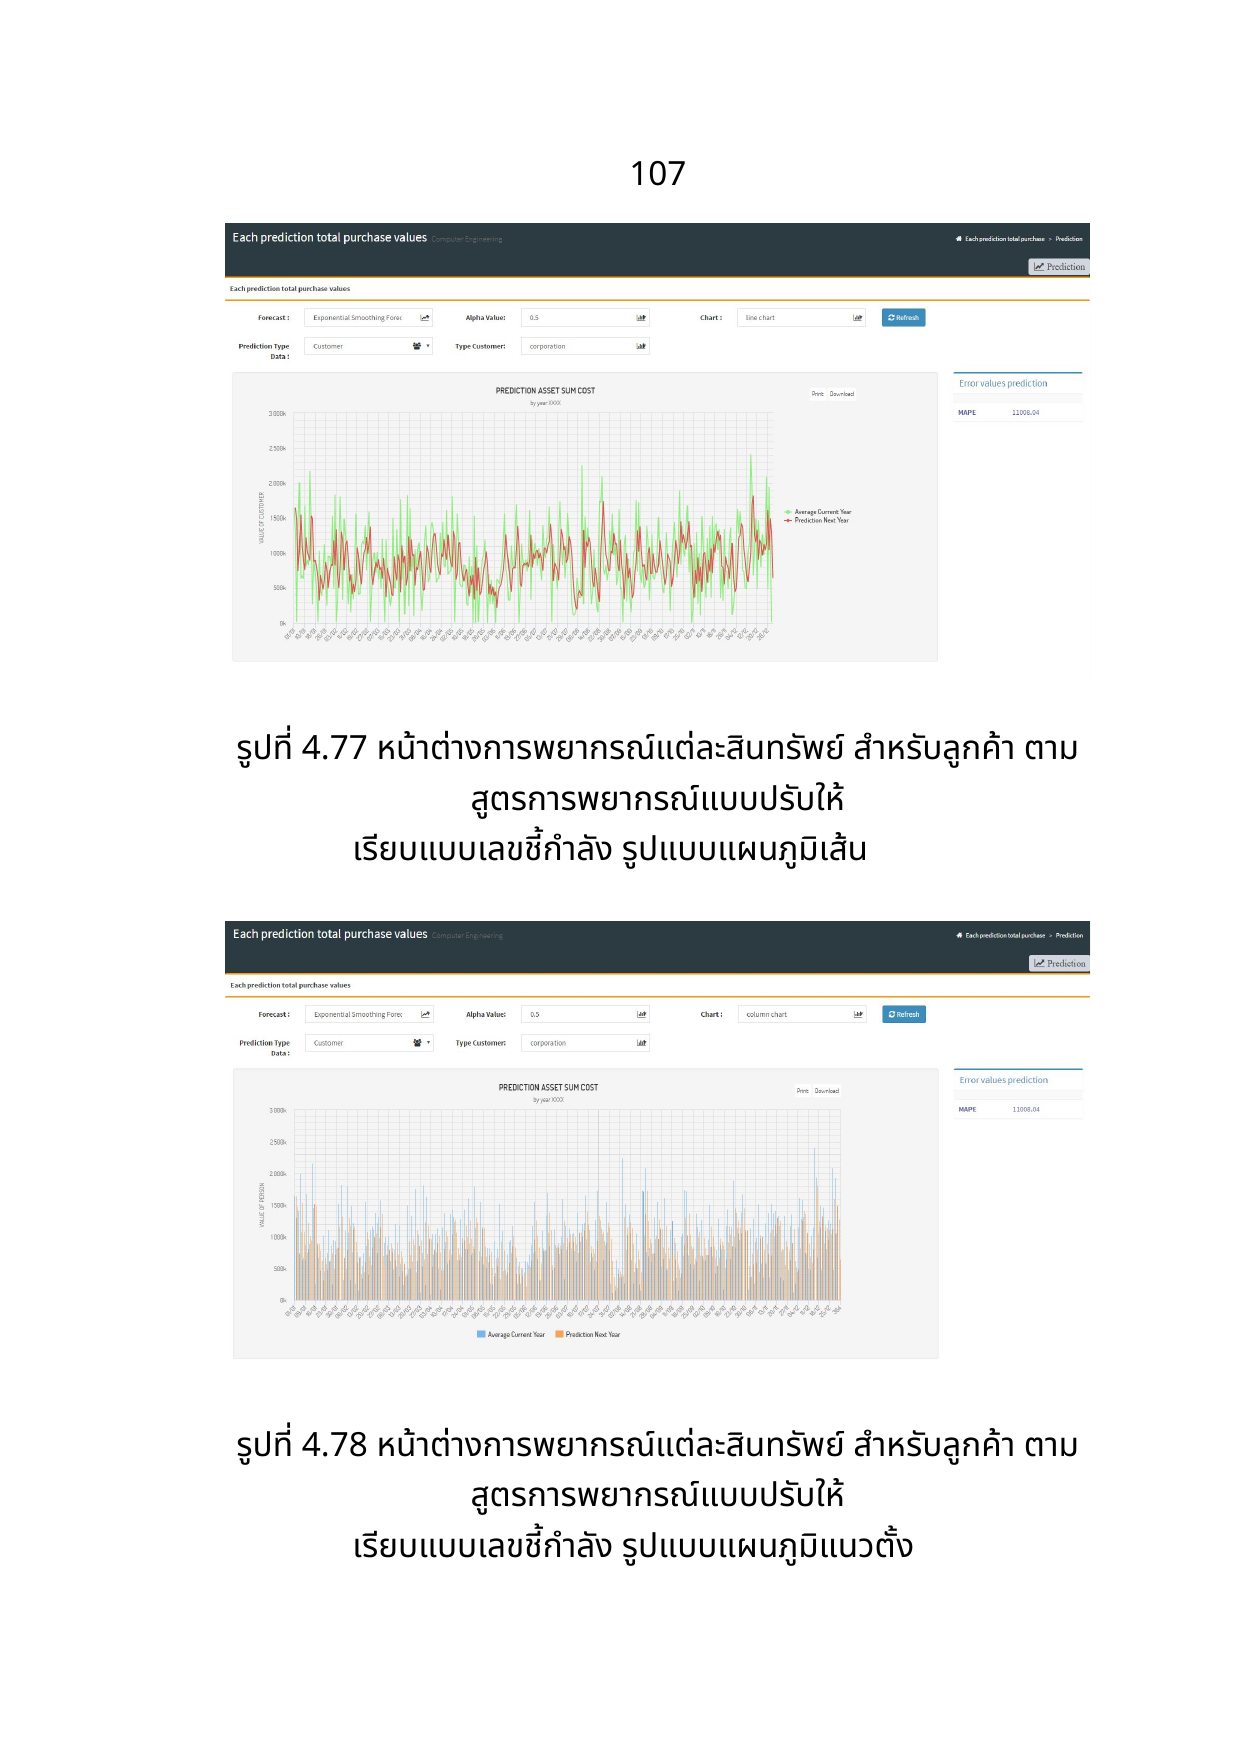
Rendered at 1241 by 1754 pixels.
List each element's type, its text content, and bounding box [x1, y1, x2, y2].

picture [225, 921, 1091, 1376]
text เรียบแบบเลขชี้กำลัง รูปแบบแผนภูมิแนวตั้ง [225, 1522, 1090, 1572]
text รูปที่ 4.77 หน้าต่างการพยากรณ์แต่ละสินทรัพย์ สำหรับลูกค้า ตามสูตรการพยากรณ์แบบปรับให้ [225, 724, 1090, 825]
text เรียบแบบเลขชี้กำลัง รูปแบบแผนภูมิเส้น [225, 825, 1090, 876]
text รูปที่ 4.78 หน้าต่างการพยากรณ์แต่ละสินทรัพย์ สำหรับลูกค้า ตามสูตรการพยากรณ์แบบปรับให้ [225, 1421, 1090, 1522]
picture [225, 223, 1091, 679]
